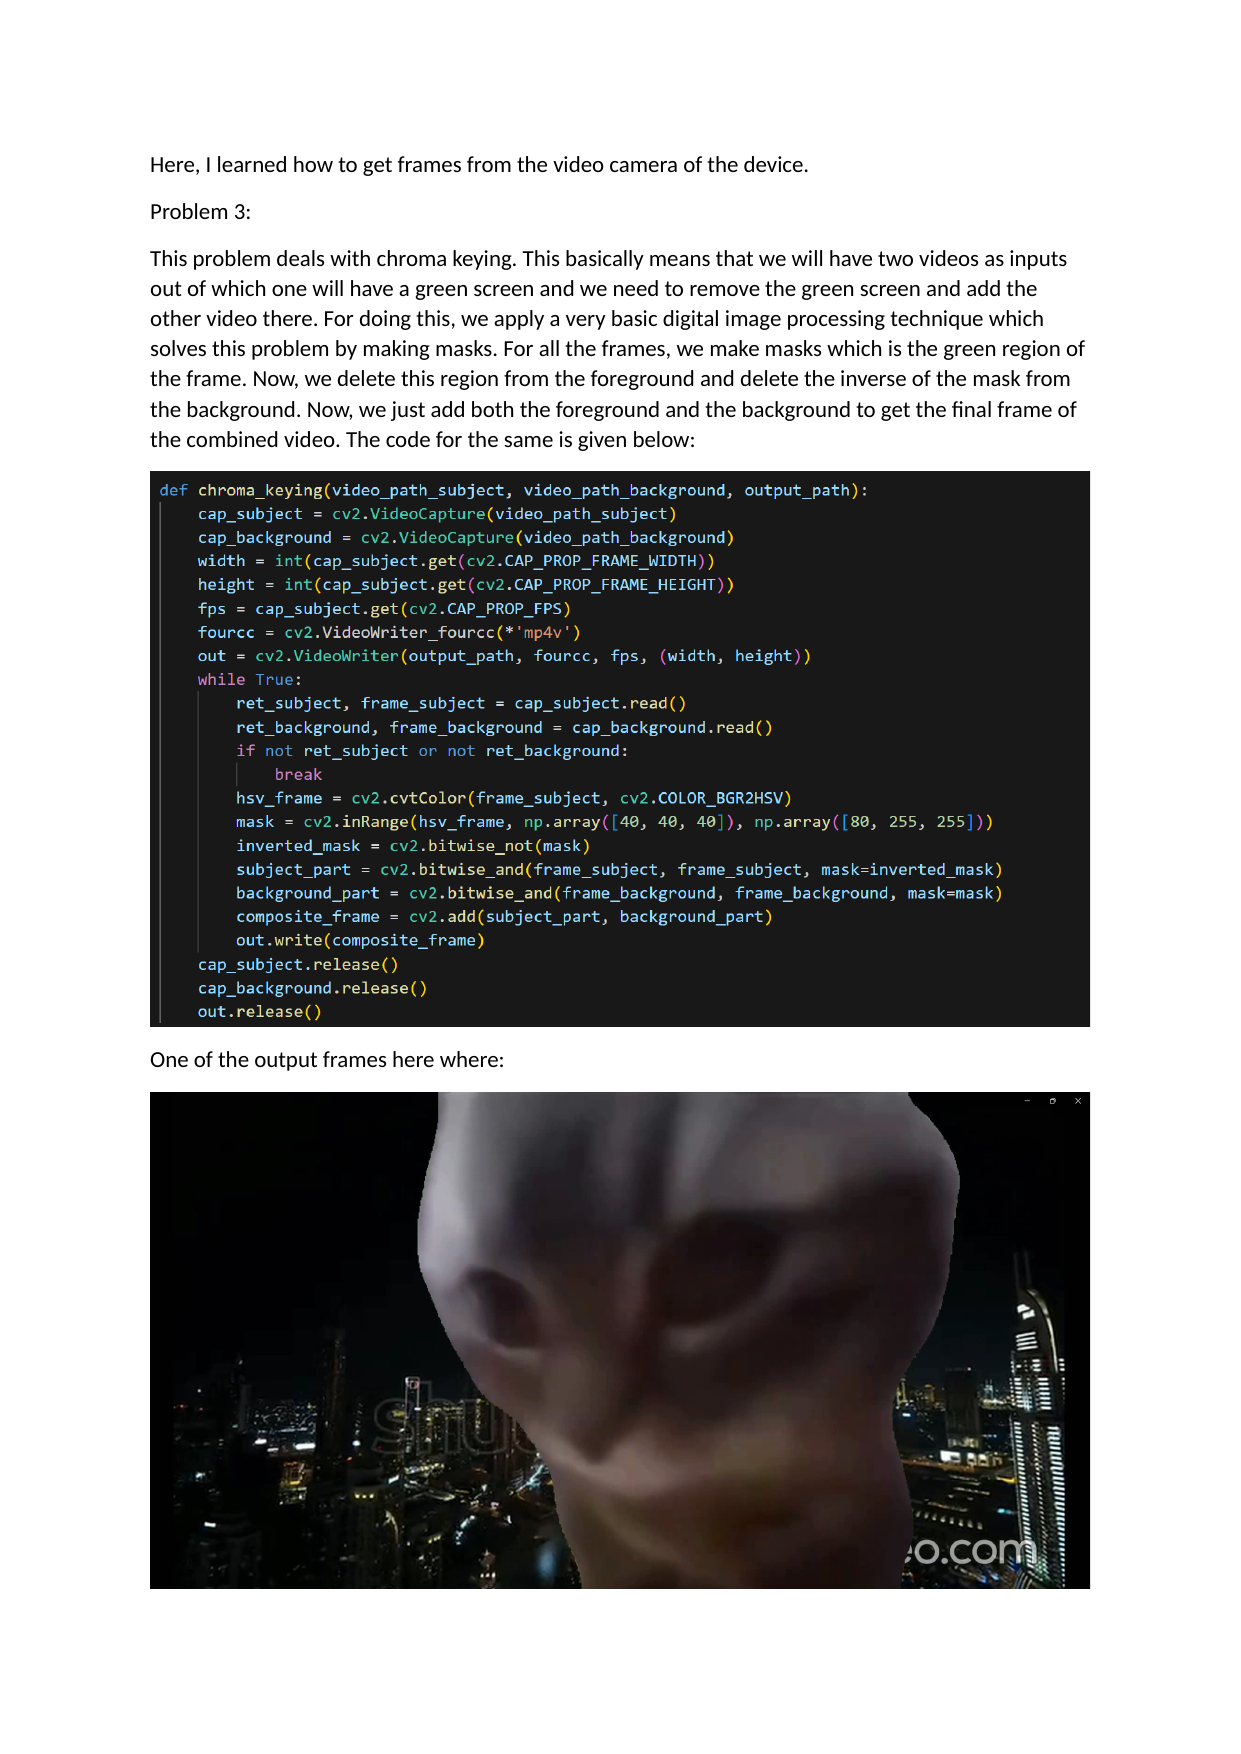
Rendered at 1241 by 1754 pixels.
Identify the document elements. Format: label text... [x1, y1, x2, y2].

picture [150, 471, 1091, 1027]
text This problem deals with chroma keying. This basically means that we will have two videos as inputs out of which one will have a green screen and we need to remove the green screen and add the other video there. For doing this, we apply a very basic digital image processing technique which solves this problem by making masks. For all the frames, we make masks which is the green region of the frame. Now, we delete this region from the foreground and delete the inverse of the mask from the background. Now, we just add both the foreground and the background to get the final frame of the combined video. The code for the same is given below: [150, 244, 1090, 453]
text Here, I learned how to get frames from the video camera of the device. [150, 150, 1090, 178]
picture [150, 1092, 1091, 1589]
text One of the output frames here where: [150, 1046, 1090, 1074]
text Problem 3: [150, 197, 1090, 225]
